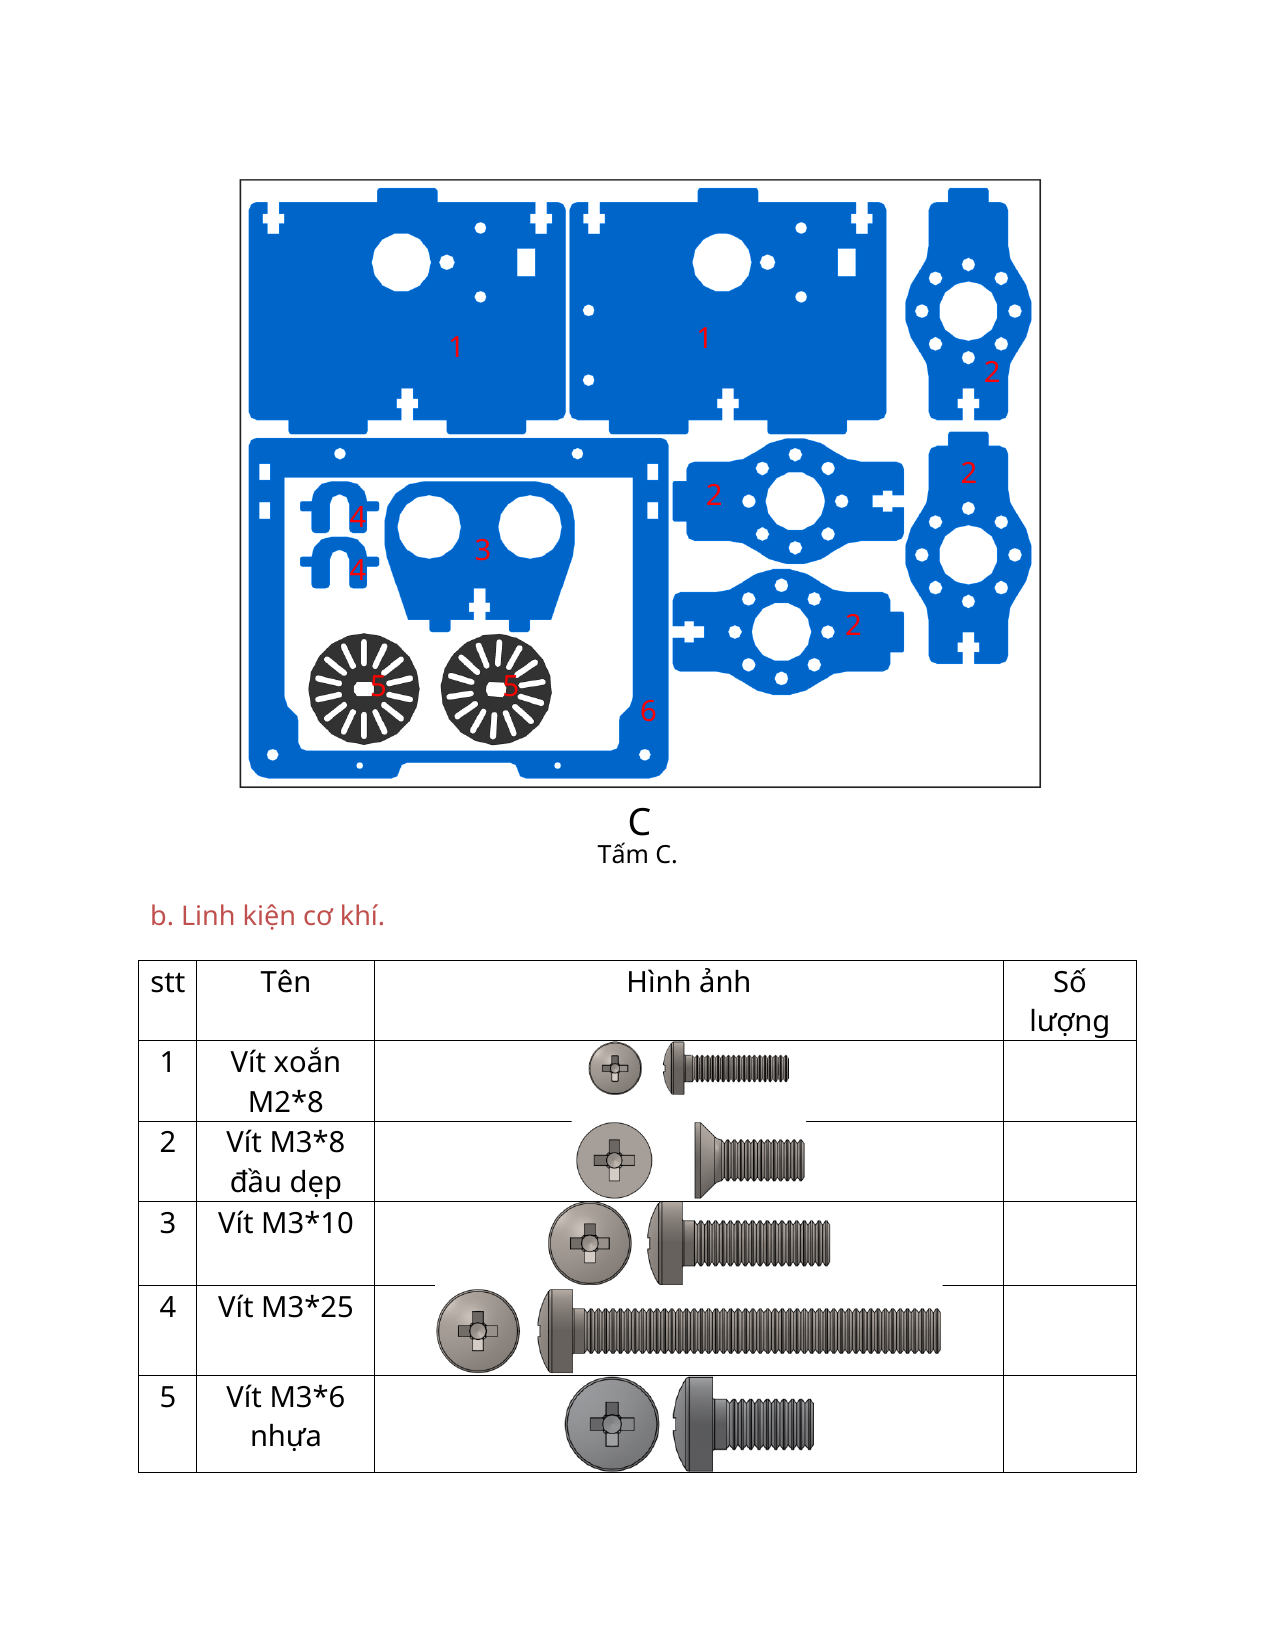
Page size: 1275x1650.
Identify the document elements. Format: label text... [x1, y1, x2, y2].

table_header Số lượng [1004, 961, 1136, 1040]
picture [571, 1121, 807, 1199]
picture [203, 150, 1072, 812]
table_cell [832, 1202, 1003, 1285]
table_cell Vít M3*10 [197, 1202, 374, 1285]
table_cell [1004, 1041, 1136, 1121]
picture [435, 1202, 943, 1375]
table_cell [814, 1376, 1003, 1472]
table_cell Vít M3*25 [197, 1286, 374, 1375]
table_cell [375, 1286, 435, 1375]
table_cell 3 [139, 1202, 196, 1285]
table_cell 1 [139, 1041, 196, 1121]
table_cell [375, 1202, 546, 1285]
table_cell [1004, 1122, 1136, 1201]
table_header Tên [197, 961, 374, 1040]
table_cell [1004, 1202, 1136, 1285]
table_cell [375, 1122, 1003, 1201]
table_cell [375, 1376, 563, 1472]
picture [563, 1376, 814, 1472]
table_cell [943, 1286, 1003, 1375]
text Tấm C. [150, 837, 1125, 871]
table_header Hình ảnh [375, 961, 1003, 1040]
text b. Linh kiện cơ khí. [150, 897, 1125, 933]
table_cell [1004, 1286, 1136, 1375]
table_cell 5 [139, 1376, 196, 1472]
table_cell 4 [139, 1286, 196, 1375]
table_cell 2 [139, 1122, 196, 1201]
table_cell Vít M3*8 đầu dẹp [197, 1122, 374, 1201]
table_cell [375, 1041, 1003, 1121]
table_header stt [139, 961, 196, 1040]
table_cell Vít M3*6 nhựa [197, 1376, 374, 1472]
picture [588, 1041, 790, 1095]
table_cell Vít xoắn M2*8 [197, 1041, 374, 1121]
table_cell [1004, 1376, 1136, 1472]
